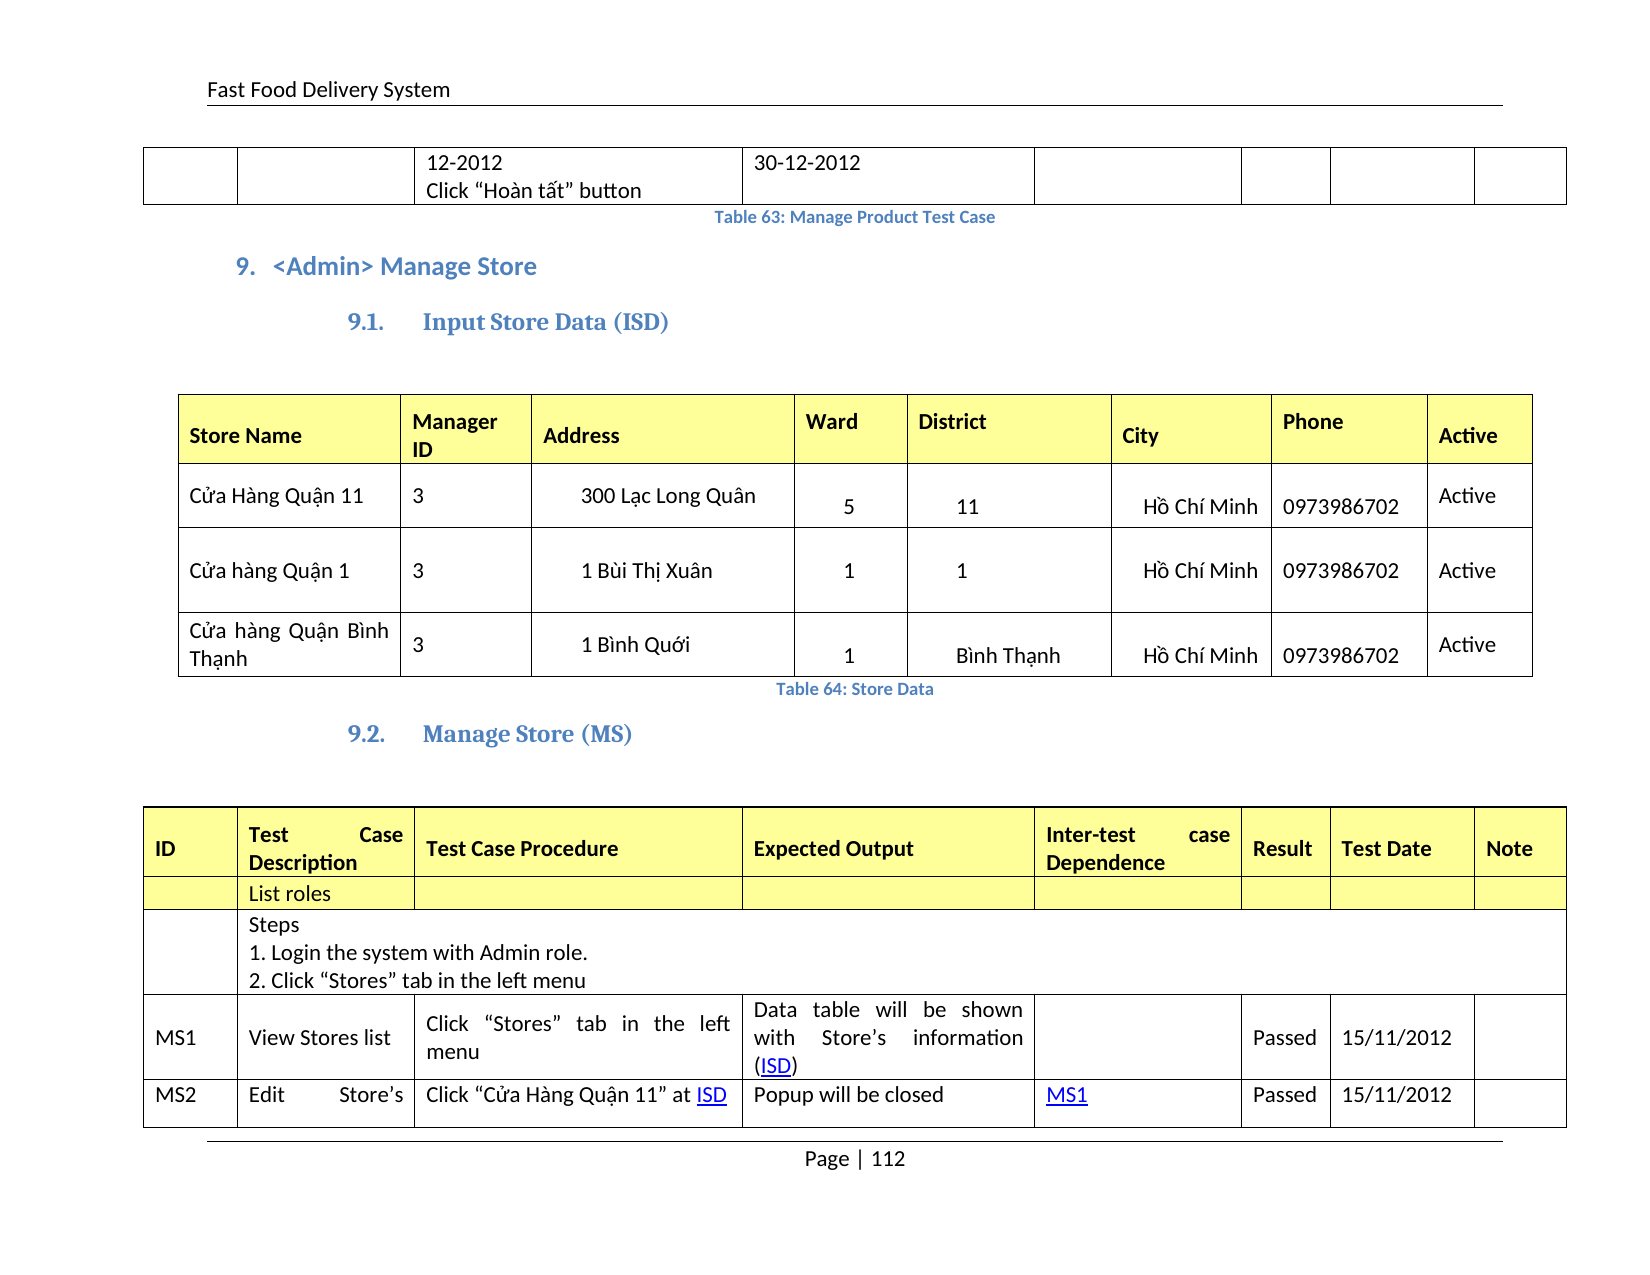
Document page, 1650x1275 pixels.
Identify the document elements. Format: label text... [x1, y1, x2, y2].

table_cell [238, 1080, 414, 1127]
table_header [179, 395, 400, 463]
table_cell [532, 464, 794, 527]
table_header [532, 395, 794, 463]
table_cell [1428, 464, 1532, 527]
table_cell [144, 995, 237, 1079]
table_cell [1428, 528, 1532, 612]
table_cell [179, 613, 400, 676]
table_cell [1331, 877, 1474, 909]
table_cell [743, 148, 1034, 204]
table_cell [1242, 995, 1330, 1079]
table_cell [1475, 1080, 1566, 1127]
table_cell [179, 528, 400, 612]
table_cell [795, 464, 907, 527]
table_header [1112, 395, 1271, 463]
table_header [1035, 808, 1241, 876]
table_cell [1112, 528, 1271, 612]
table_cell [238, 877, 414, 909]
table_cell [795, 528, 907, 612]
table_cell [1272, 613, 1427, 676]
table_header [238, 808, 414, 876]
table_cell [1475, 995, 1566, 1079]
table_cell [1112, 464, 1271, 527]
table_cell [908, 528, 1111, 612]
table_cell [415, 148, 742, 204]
subtitle Manage Store (MS) [348, 720, 1503, 749]
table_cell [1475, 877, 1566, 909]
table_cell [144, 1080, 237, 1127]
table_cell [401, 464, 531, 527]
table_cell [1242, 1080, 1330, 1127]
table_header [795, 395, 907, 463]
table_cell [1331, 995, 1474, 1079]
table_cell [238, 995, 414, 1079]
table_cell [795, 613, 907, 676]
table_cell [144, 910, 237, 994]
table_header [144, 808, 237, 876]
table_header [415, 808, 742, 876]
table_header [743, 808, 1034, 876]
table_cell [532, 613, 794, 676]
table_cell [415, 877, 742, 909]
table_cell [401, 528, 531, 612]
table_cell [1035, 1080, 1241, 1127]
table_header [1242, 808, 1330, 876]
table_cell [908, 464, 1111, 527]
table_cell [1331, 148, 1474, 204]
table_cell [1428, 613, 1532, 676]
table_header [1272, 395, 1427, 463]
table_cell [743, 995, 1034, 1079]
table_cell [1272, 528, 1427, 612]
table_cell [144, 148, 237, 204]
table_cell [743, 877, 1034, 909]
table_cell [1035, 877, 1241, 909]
subtitle Input Store Data (ISD) [348, 308, 1503, 336]
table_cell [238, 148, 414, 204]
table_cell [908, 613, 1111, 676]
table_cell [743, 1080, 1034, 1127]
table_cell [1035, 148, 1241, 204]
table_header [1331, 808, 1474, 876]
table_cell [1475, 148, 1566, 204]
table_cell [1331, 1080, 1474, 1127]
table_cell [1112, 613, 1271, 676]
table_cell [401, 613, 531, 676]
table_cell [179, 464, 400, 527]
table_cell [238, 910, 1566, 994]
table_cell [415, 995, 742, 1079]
subtitle <Admin> Manage Store [235, 249, 1503, 282]
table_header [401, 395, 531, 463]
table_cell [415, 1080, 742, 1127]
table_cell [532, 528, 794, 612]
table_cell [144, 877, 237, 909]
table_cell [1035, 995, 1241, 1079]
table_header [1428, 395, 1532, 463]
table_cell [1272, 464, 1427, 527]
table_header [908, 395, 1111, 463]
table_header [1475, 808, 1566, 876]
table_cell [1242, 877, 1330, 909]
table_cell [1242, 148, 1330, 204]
